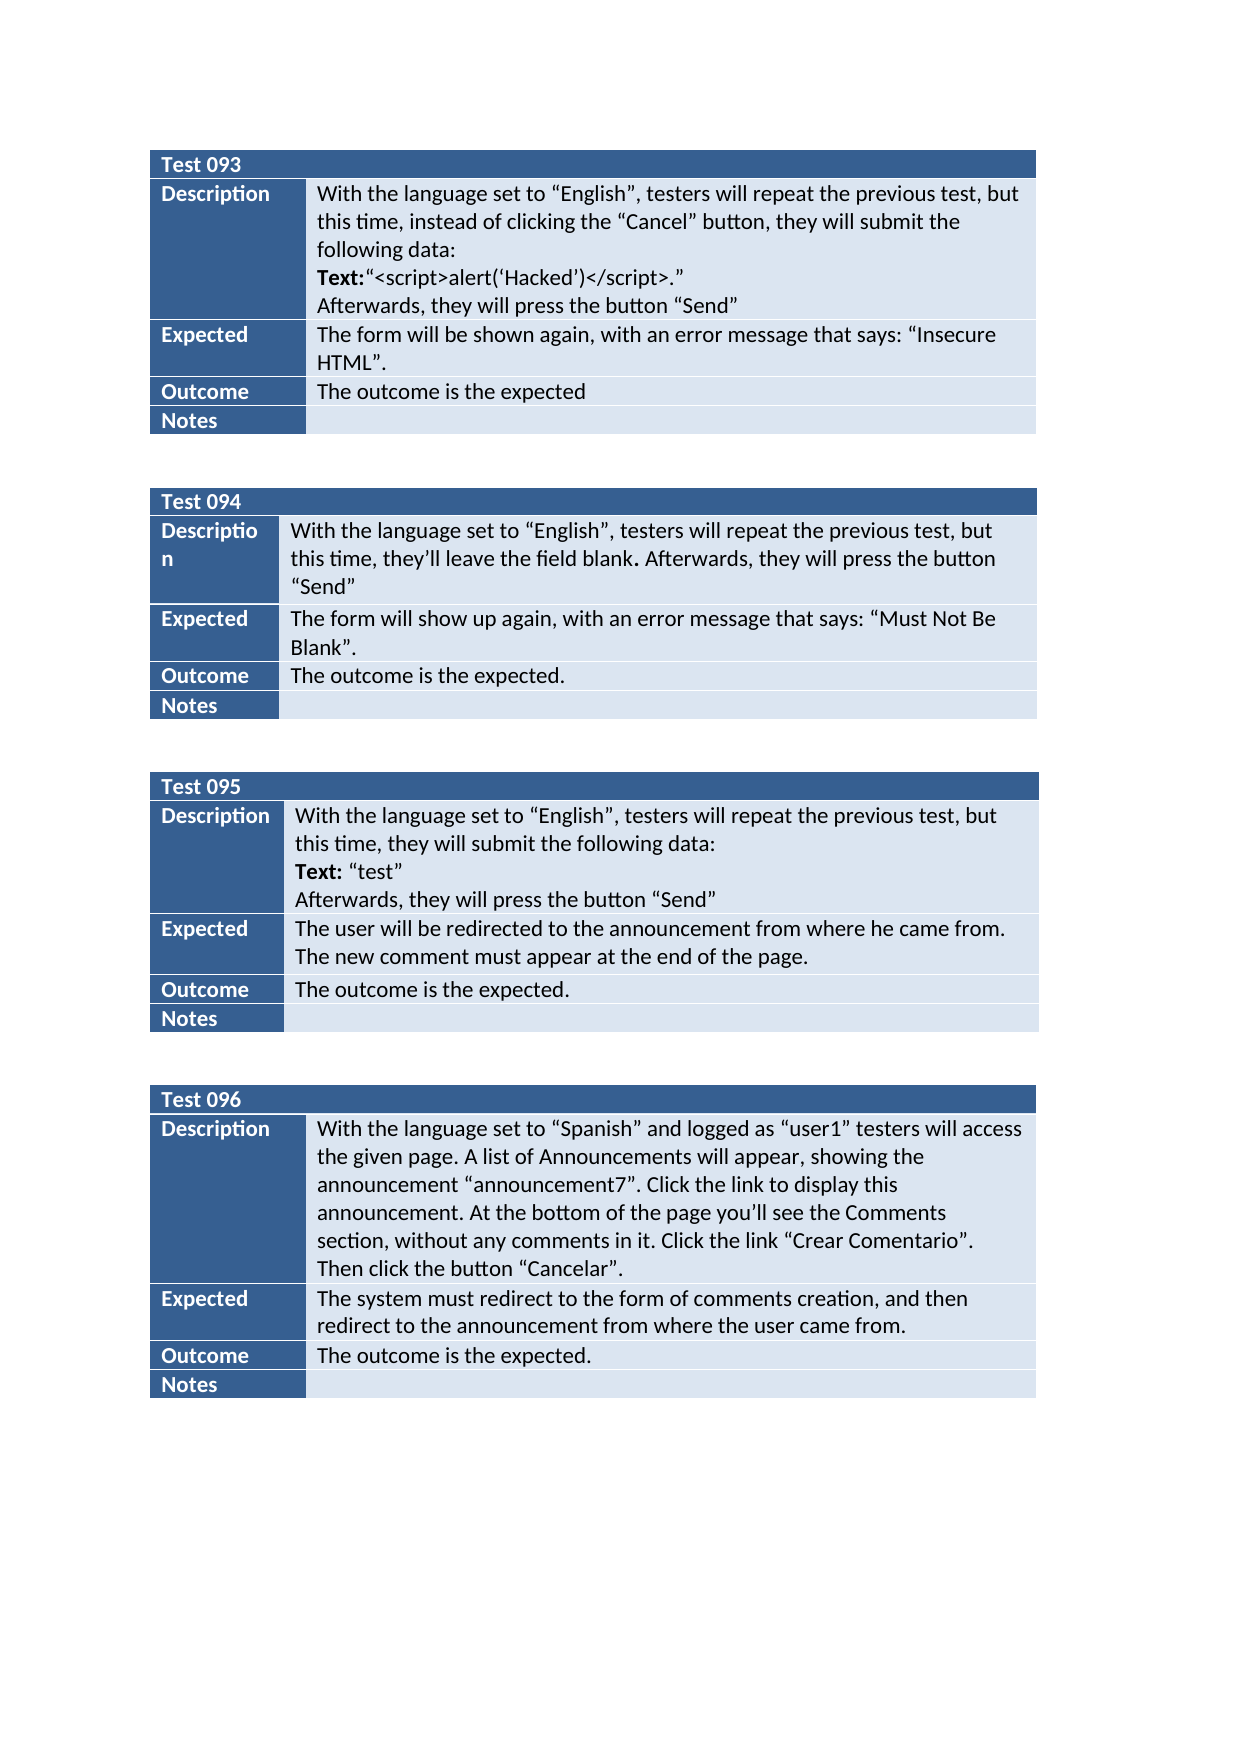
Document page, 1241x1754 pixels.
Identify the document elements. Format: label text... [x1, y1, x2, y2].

table_header Test 093 [150, 150, 1036, 178]
table_cell With the language set to “English”, testers will repeat the previous test, but this time, they will submit the following data: Text: “test” Afterwards, they will press the button “Send” [284, 801, 1039, 913]
table_cell The system must redirect to the form of comments creation, and then redirect to the announcement from where the user came from. [306, 1284, 1036, 1340]
table_cell Outcome [150, 975, 284, 1003]
table_cell Expected [150, 320, 306, 376]
table_cell With the language set to “English”, testers will repeat the previous test, but this time, they’ll leave the field blank. Afterwards, they will press the button “Send” [279, 516, 1037, 603]
table_header Test 096 [150, 1085, 1036, 1113]
table_cell Notes [150, 1004, 284, 1032]
table_cell With the language set to “English”, testers will repeat the previous test, but this time, instead of clicking the “Cancel” button, they will submit the following data: Text:“<script>alert(‘Hacked’)</script>.” Afterwards, they will press the button “Send” [306, 179, 1036, 319]
table_cell Description [150, 1115, 306, 1283]
table_header Test 094 [150, 488, 1037, 515]
table_cell The outcome is the expected [306, 377, 1036, 405]
table_cell Outcome [150, 1341, 306, 1369]
table_cell The form will show up again, with an error message that says: “Must Not Be Blank”. [279, 605, 1037, 661]
table_cell [284, 1004, 1039, 1032]
table_cell Expected [150, 1284, 306, 1340]
table_cell Description [150, 516, 279, 603]
table_cell Notes [150, 691, 279, 719]
table_cell Expected [150, 605, 279, 661]
table_cell Outcome [150, 662, 279, 690]
table_cell The user will be redirected to the announcement from where he came from. The new comment must appear at the end of the page. [284, 914, 1039, 974]
table_cell [306, 1370, 1036, 1398]
table_cell With the language set to “Spanish” and logged as “user1” testers will access the given page. A list of Announcements will appear, showing the announcement “announcement7”. Click the link to display this announcement. At the bottom of the page you’ll see the Comments section, without any comments in it. Click the link “Crear Comentario”. Then click the button “Cancelar”. [306, 1115, 1036, 1283]
table_cell Outcome [150, 377, 306, 405]
table_cell Notes [150, 1370, 306, 1398]
table_cell Description [150, 801, 284, 913]
table_cell The form will be shown again, with an error message that says: “Insecure HTML”. [306, 320, 1036, 376]
table_header Test 095 [150, 772, 1039, 800]
table_cell [306, 406, 1036, 434]
table_cell The outcome is the expected. [279, 662, 1037, 690]
table_cell Description [150, 179, 306, 319]
table_cell The outcome is the expected. [284, 975, 1039, 1003]
table_cell Notes [150, 406, 306, 434]
table_cell Expected [150, 914, 284, 974]
table_cell [279, 691, 1037, 719]
table_cell The outcome is the expected. [306, 1341, 1036, 1369]
